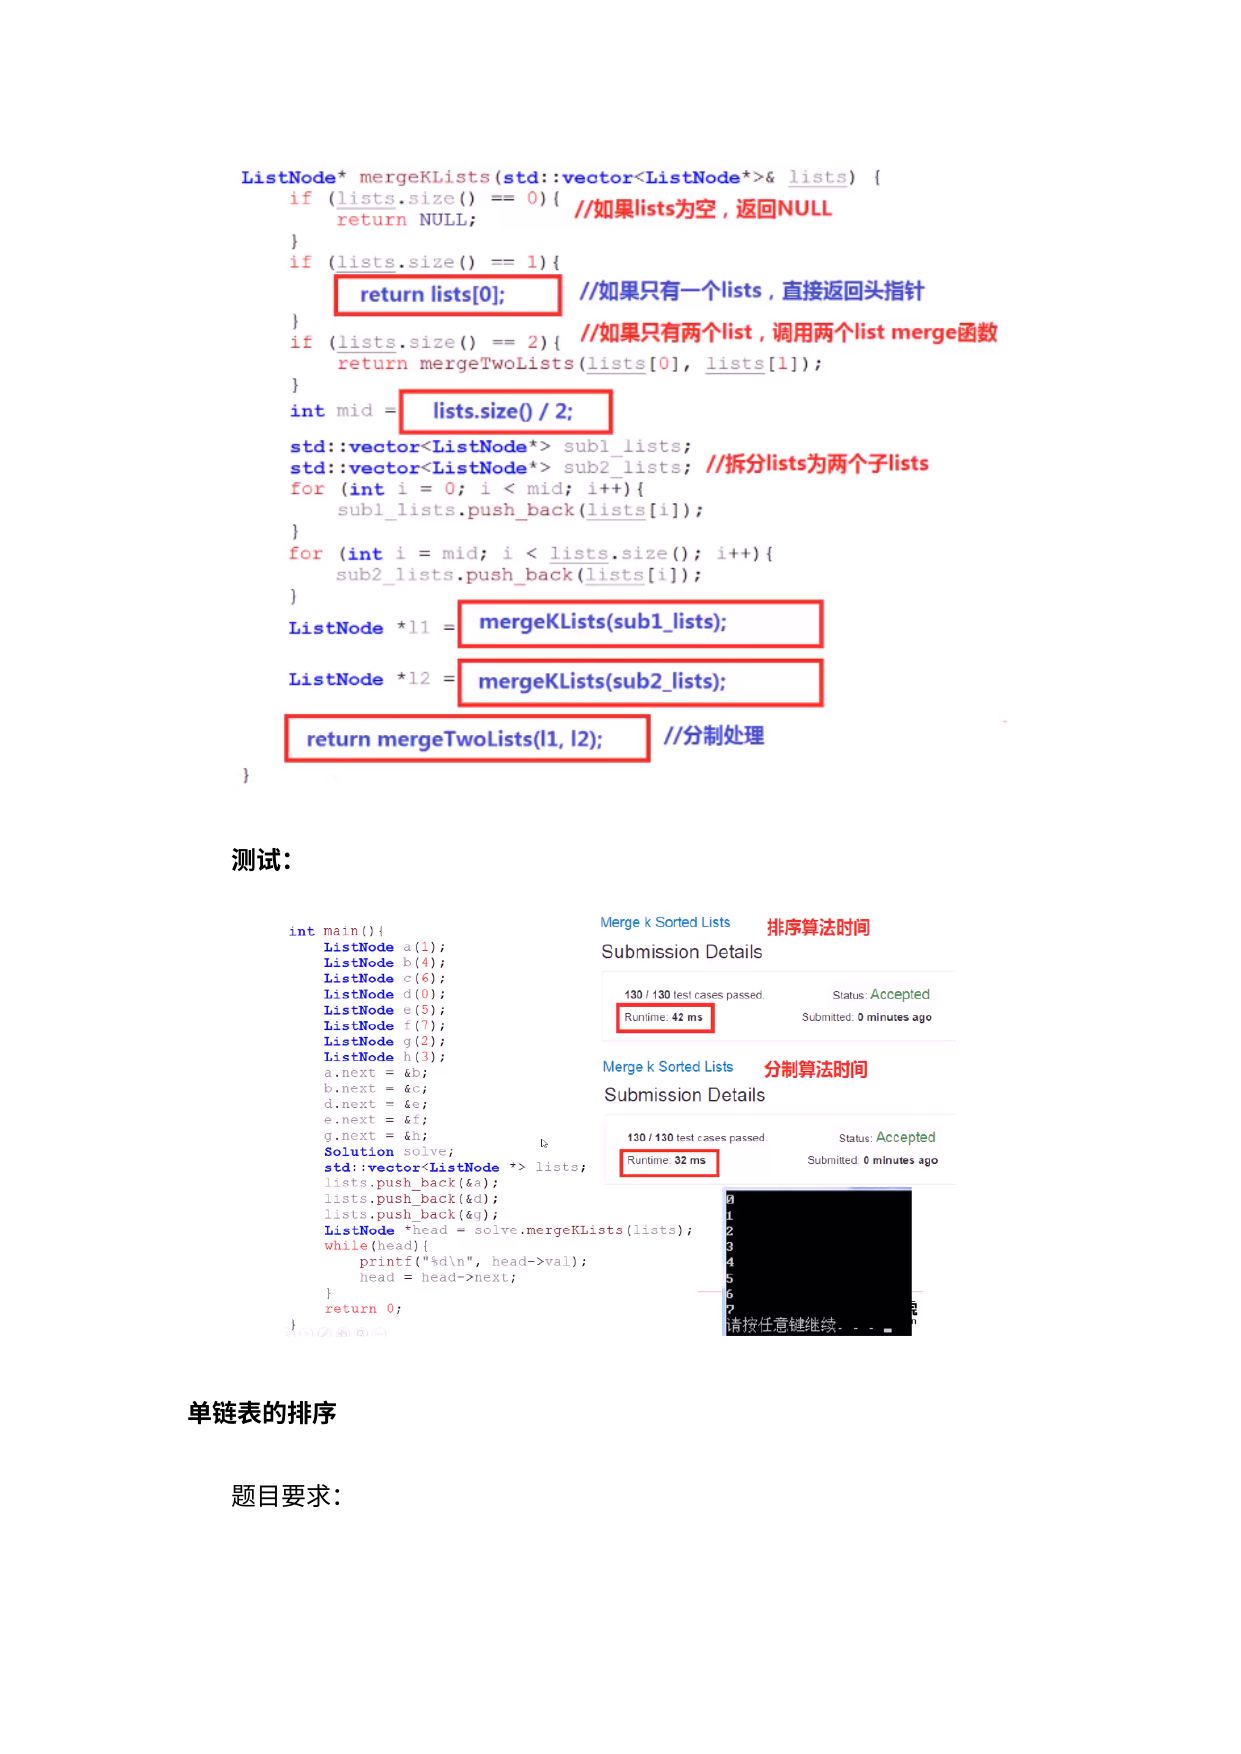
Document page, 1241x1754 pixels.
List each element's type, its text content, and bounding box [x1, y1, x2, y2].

subtitle 单链表的排序 [187, 1379, 1053, 1444]
picture [233, 162, 1007, 792]
text 题目要求： [187, 1462, 1053, 1527]
picture [284, 909, 956, 1337]
text 测试： [187, 826, 1053, 891]
